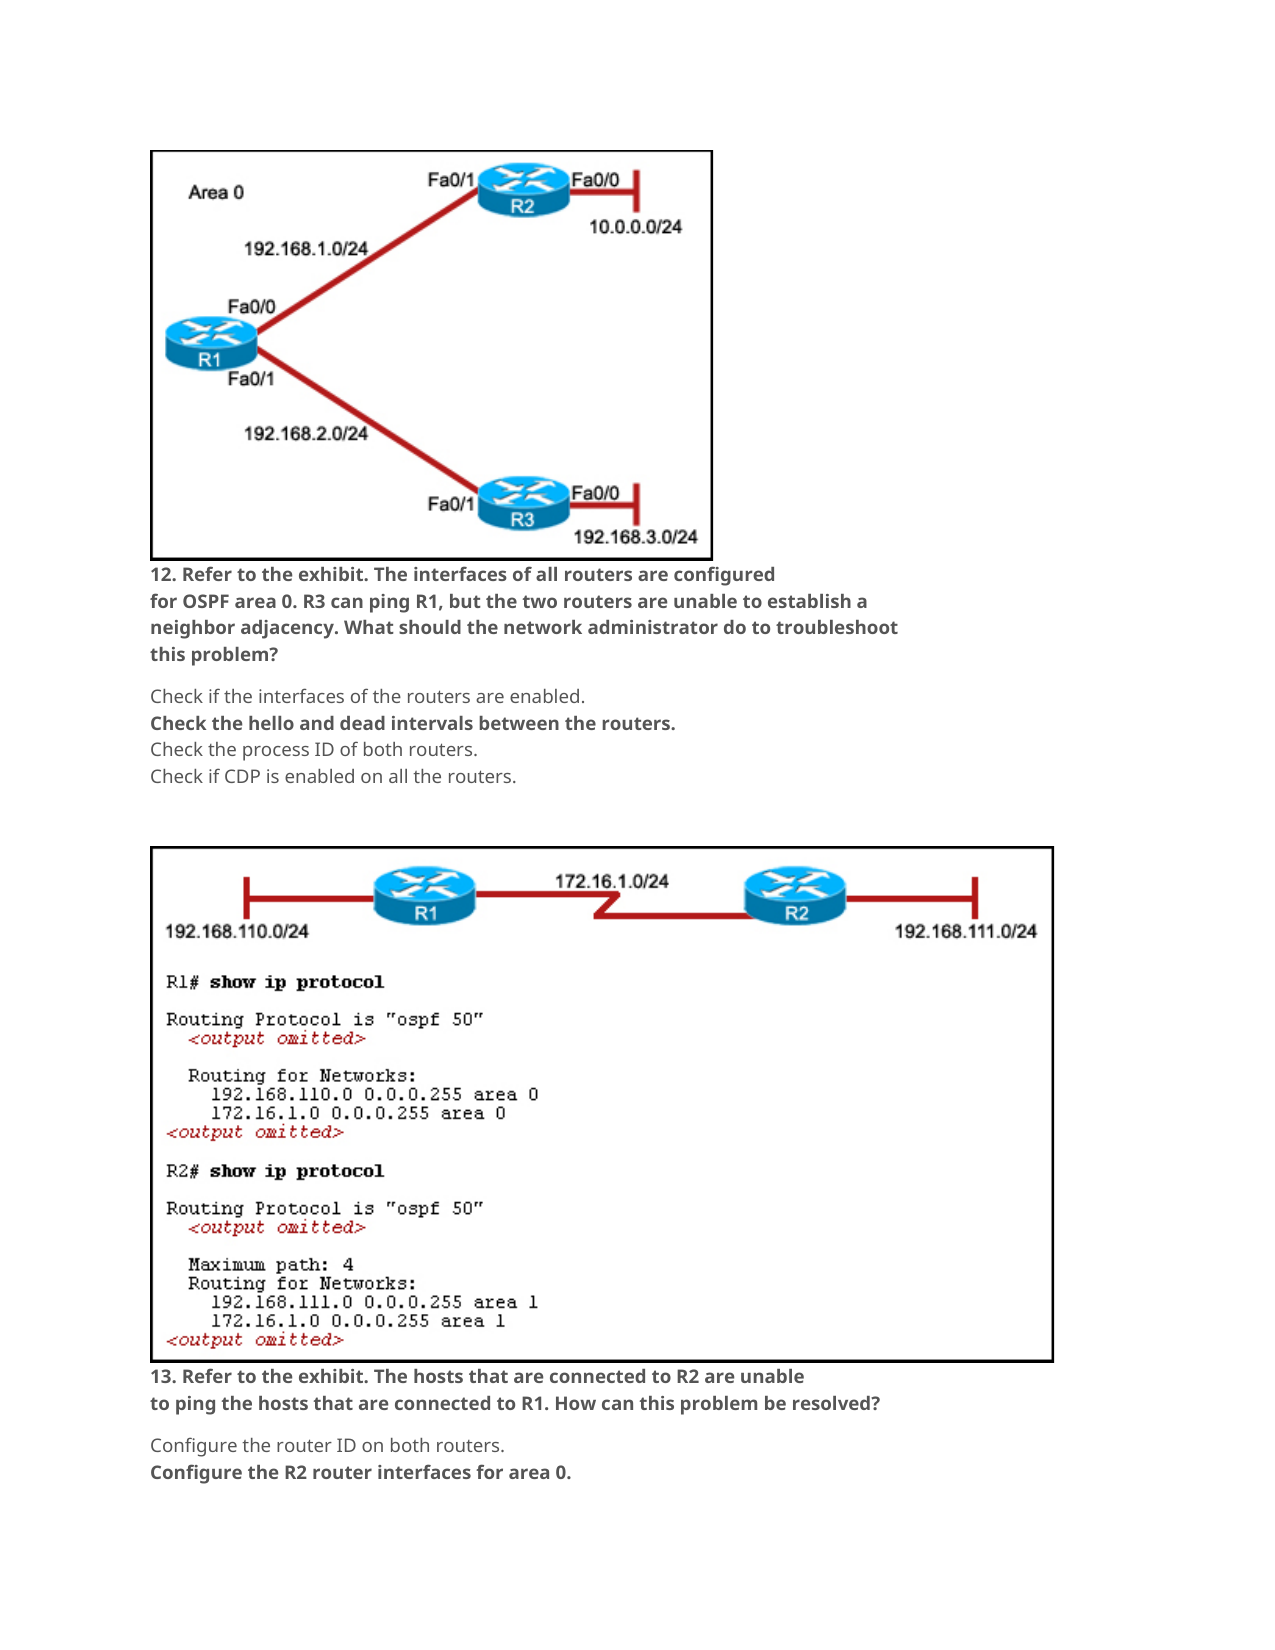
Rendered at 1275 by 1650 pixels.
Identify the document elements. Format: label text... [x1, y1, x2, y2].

text Check if the interfaces of the routers are enabled. Check the hello and dead intervals between the routers. Check the process ID of both routers. Check if CDP is enabled on all the routers. [150, 682, 1125, 788]
picture [150, 150, 714, 561]
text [150, 1432, 1125, 1485]
picture [150, 846, 1055, 1363]
